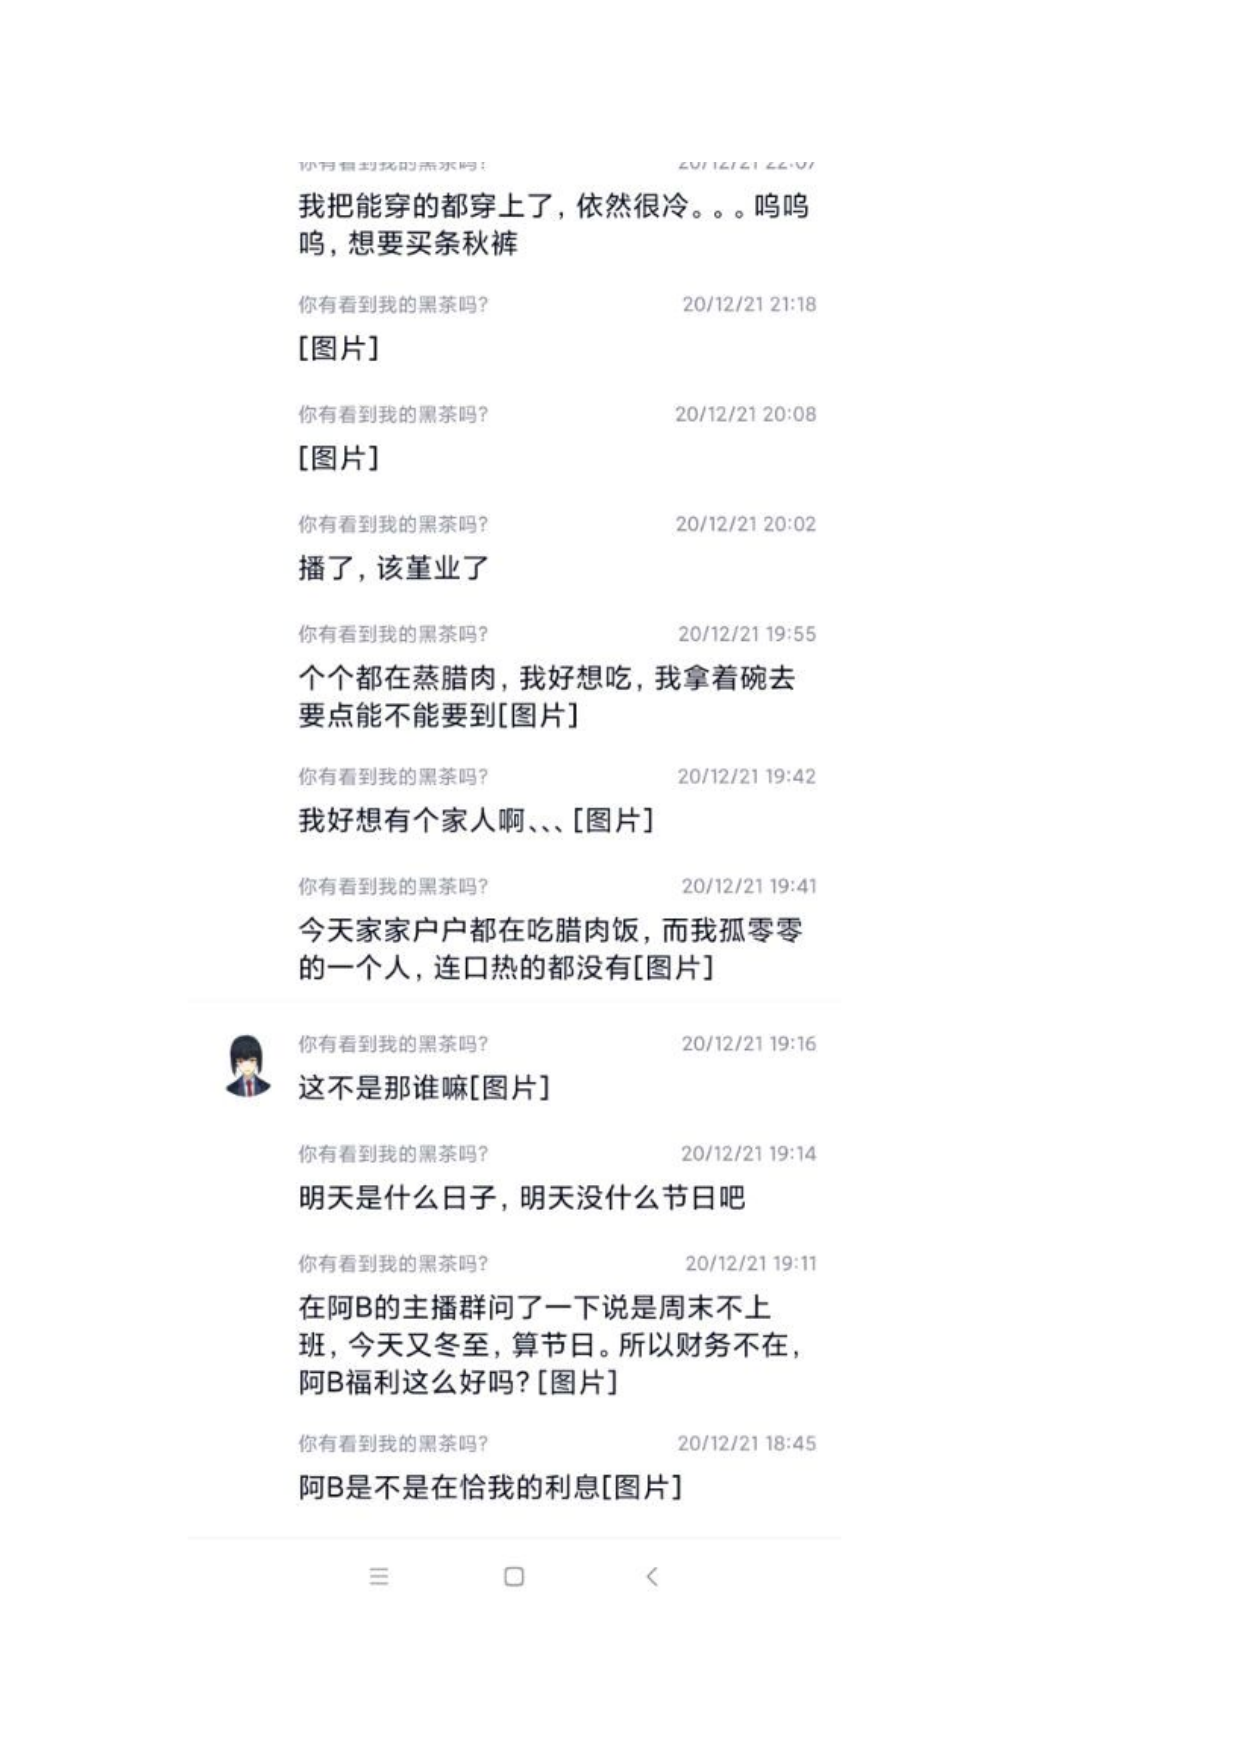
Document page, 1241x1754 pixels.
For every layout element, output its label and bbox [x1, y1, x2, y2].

picture [187, 162, 842, 1592]
